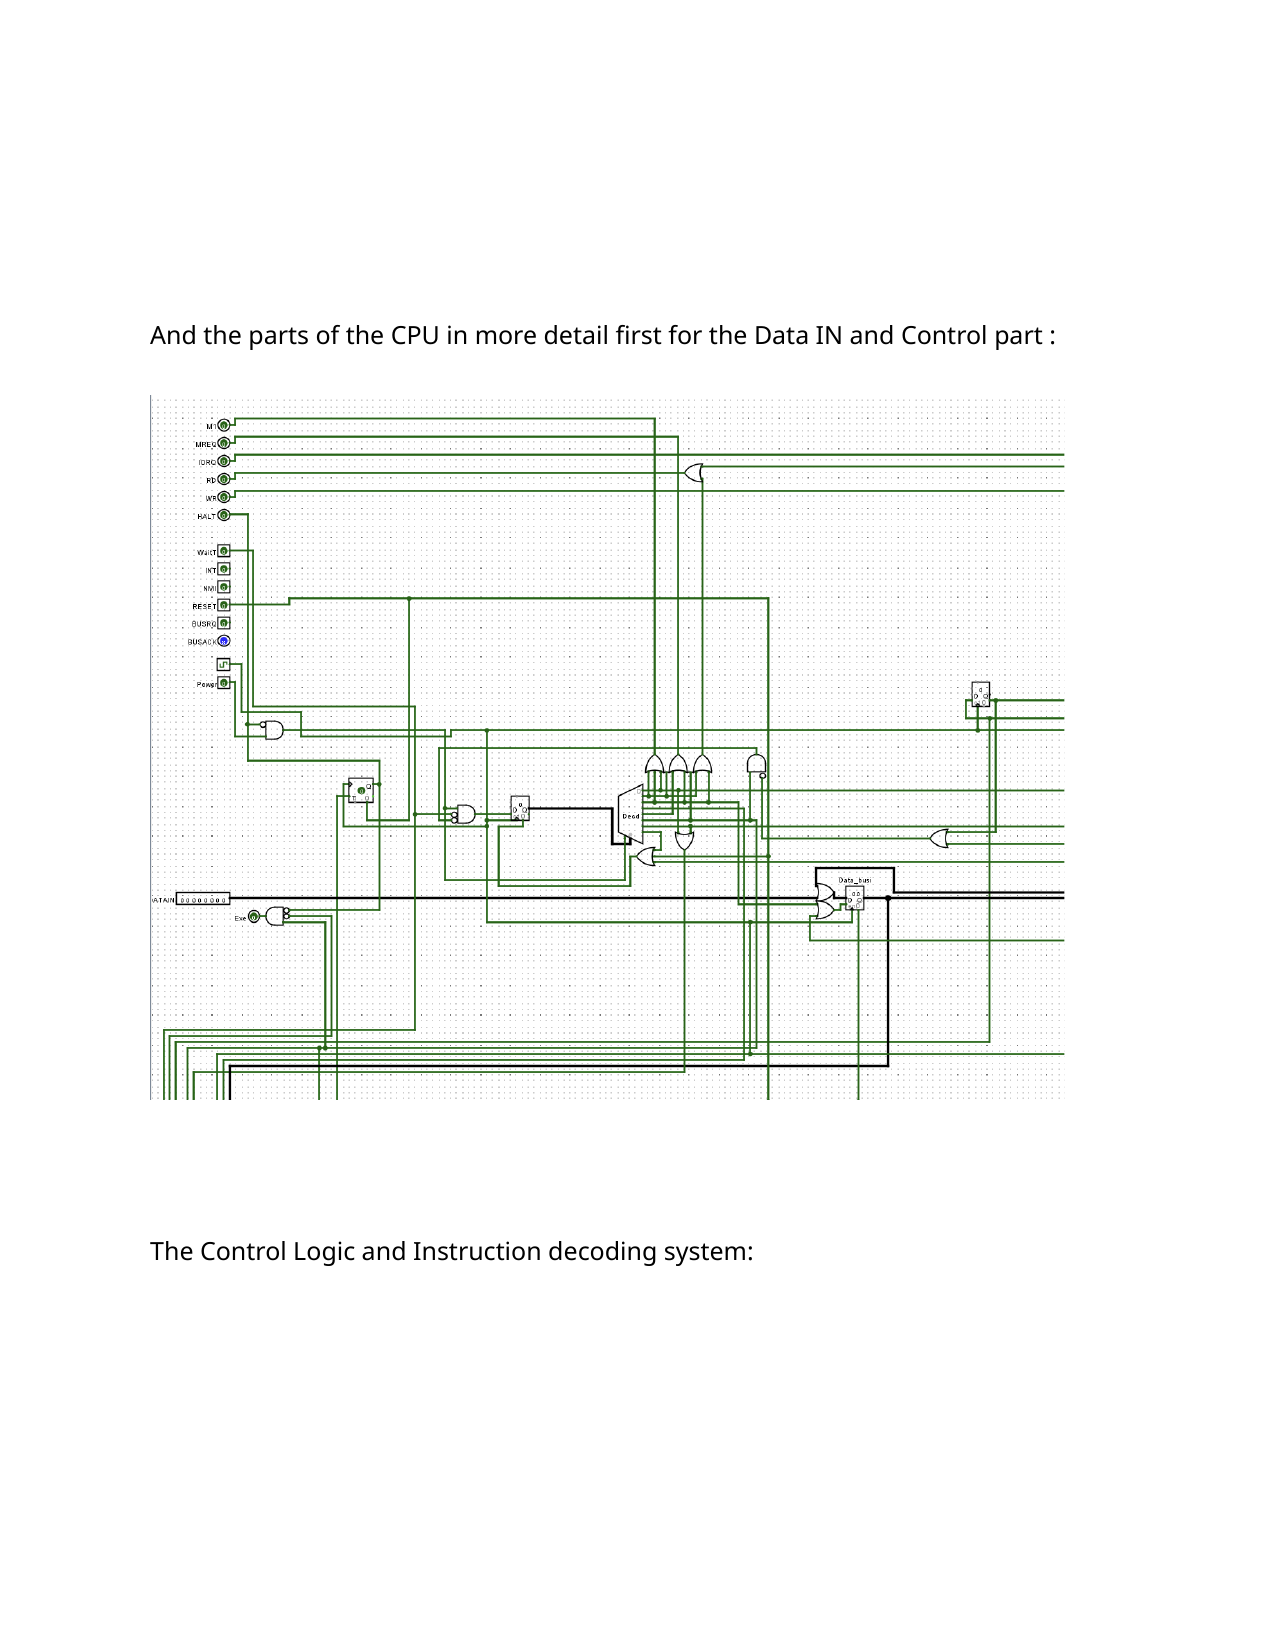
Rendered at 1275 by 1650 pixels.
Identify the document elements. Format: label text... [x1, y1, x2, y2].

text The Control Logic and Instruction decoding system: [150, 1233, 1125, 1267]
picture [150, 395, 1065, 1100]
